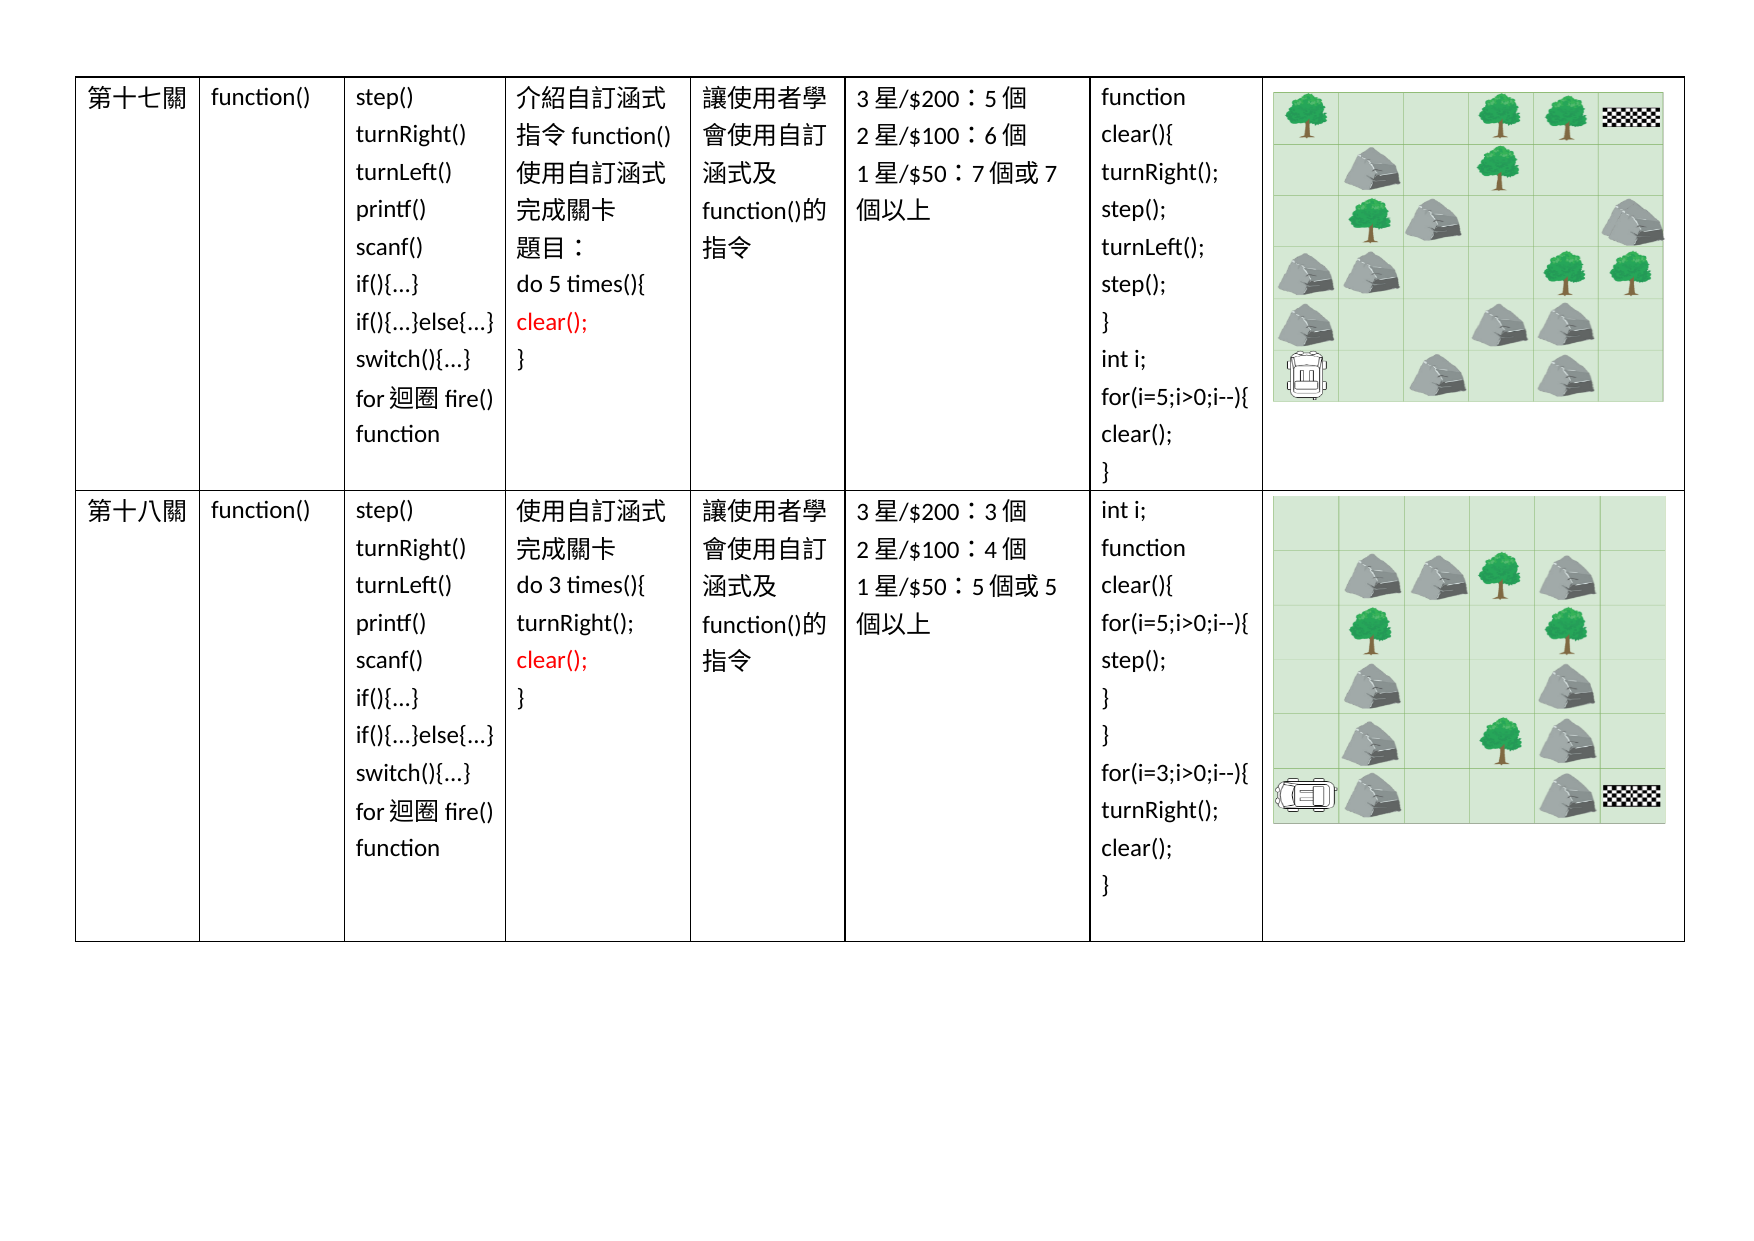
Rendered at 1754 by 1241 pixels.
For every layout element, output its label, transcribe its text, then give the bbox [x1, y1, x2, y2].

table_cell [345, 491, 505, 941]
table_cell function() [200, 78, 344, 490]
table_cell 讓使用者學會使用自訂涵式及function()的指令 [691, 78, 844, 490]
table_cell 介紹自訂涵式指令function() 使用自訂涵式完成關卡 題目： do 5 times(){ clear(); } [506, 78, 690, 490]
table_cell 讓使用者學會使用自訂涵式及function()的指令 [691, 491, 844, 941]
table_cell 3星/$200：5個 2星/$100：6個 1星/$50：7個或7個以上 [846, 78, 1089, 490]
table_cell int i; function clear(){ for(i=5;i>0;i--){ step(); } } for(i=3;i>0;i--){ turnRight(); clear(); } [1091, 491, 1262, 941]
table_cell 第十八關 [76, 491, 199, 941]
table_cell 3星/$200：3個 2星/$100：4個 1星/$50：5個或5個以上 [846, 491, 1089, 941]
table_cell [1263, 78, 1684, 490]
picture [1273, 496, 1666, 824]
table_cell [1263, 491, 1684, 941]
table_cell step() turnRight() turnLeft() printf() scanf() if(){...} if(){...}else{...} switch(){...} for迴圈fire() function [345, 78, 505, 490]
table_cell function() [200, 491, 344, 941]
table_cell 第十七關 [76, 78, 199, 490]
table_cell 使用自訂涵式完成關卡 do 3 times(){ turnRight(); clear(); } [506, 491, 690, 941]
picture [1273, 90, 1670, 402]
table_cell function clear(){ turnRight(); step(); turnLeft(); step(); } int i; for(i=5;i>0;i--){ clear(); } [1091, 78, 1262, 490]
